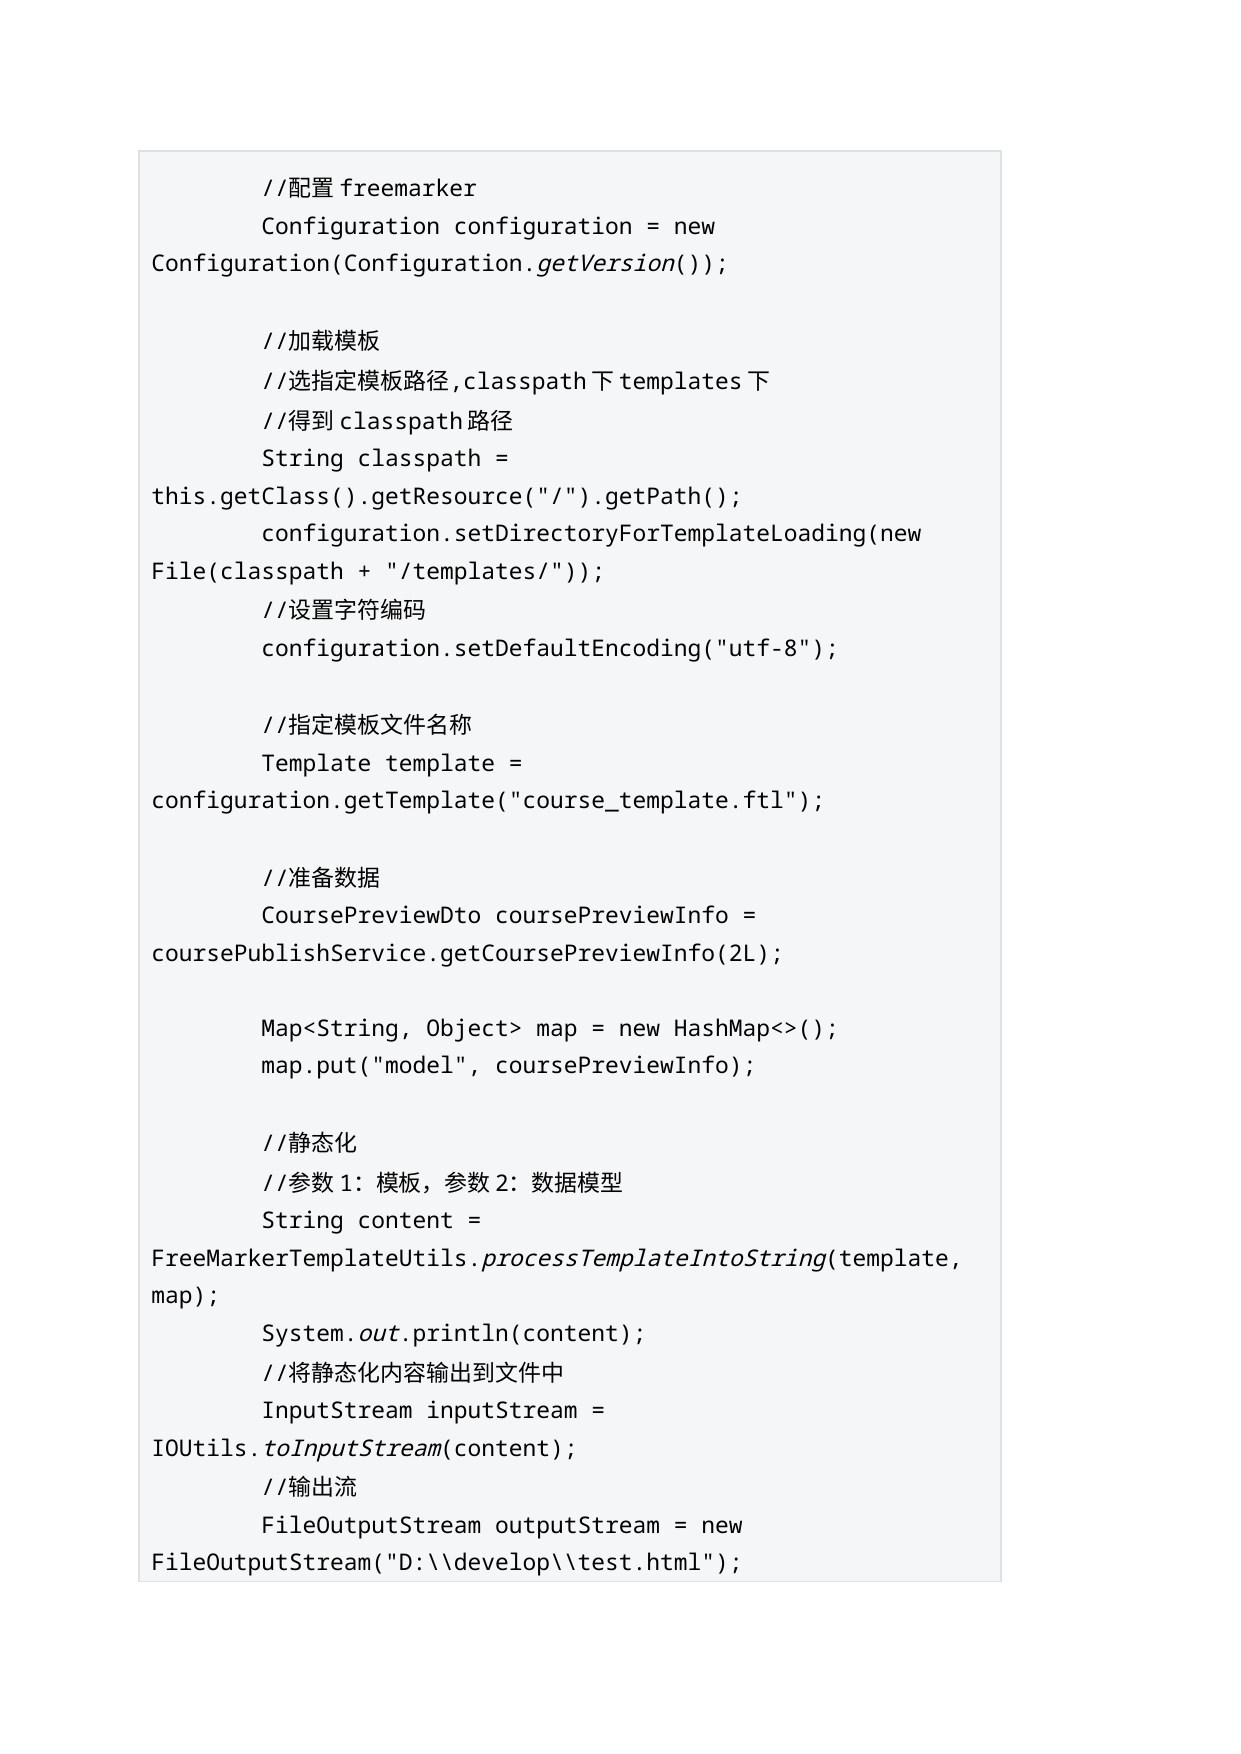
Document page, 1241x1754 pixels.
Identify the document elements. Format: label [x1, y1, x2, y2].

table_header [140, 152, 1000, 1581]
